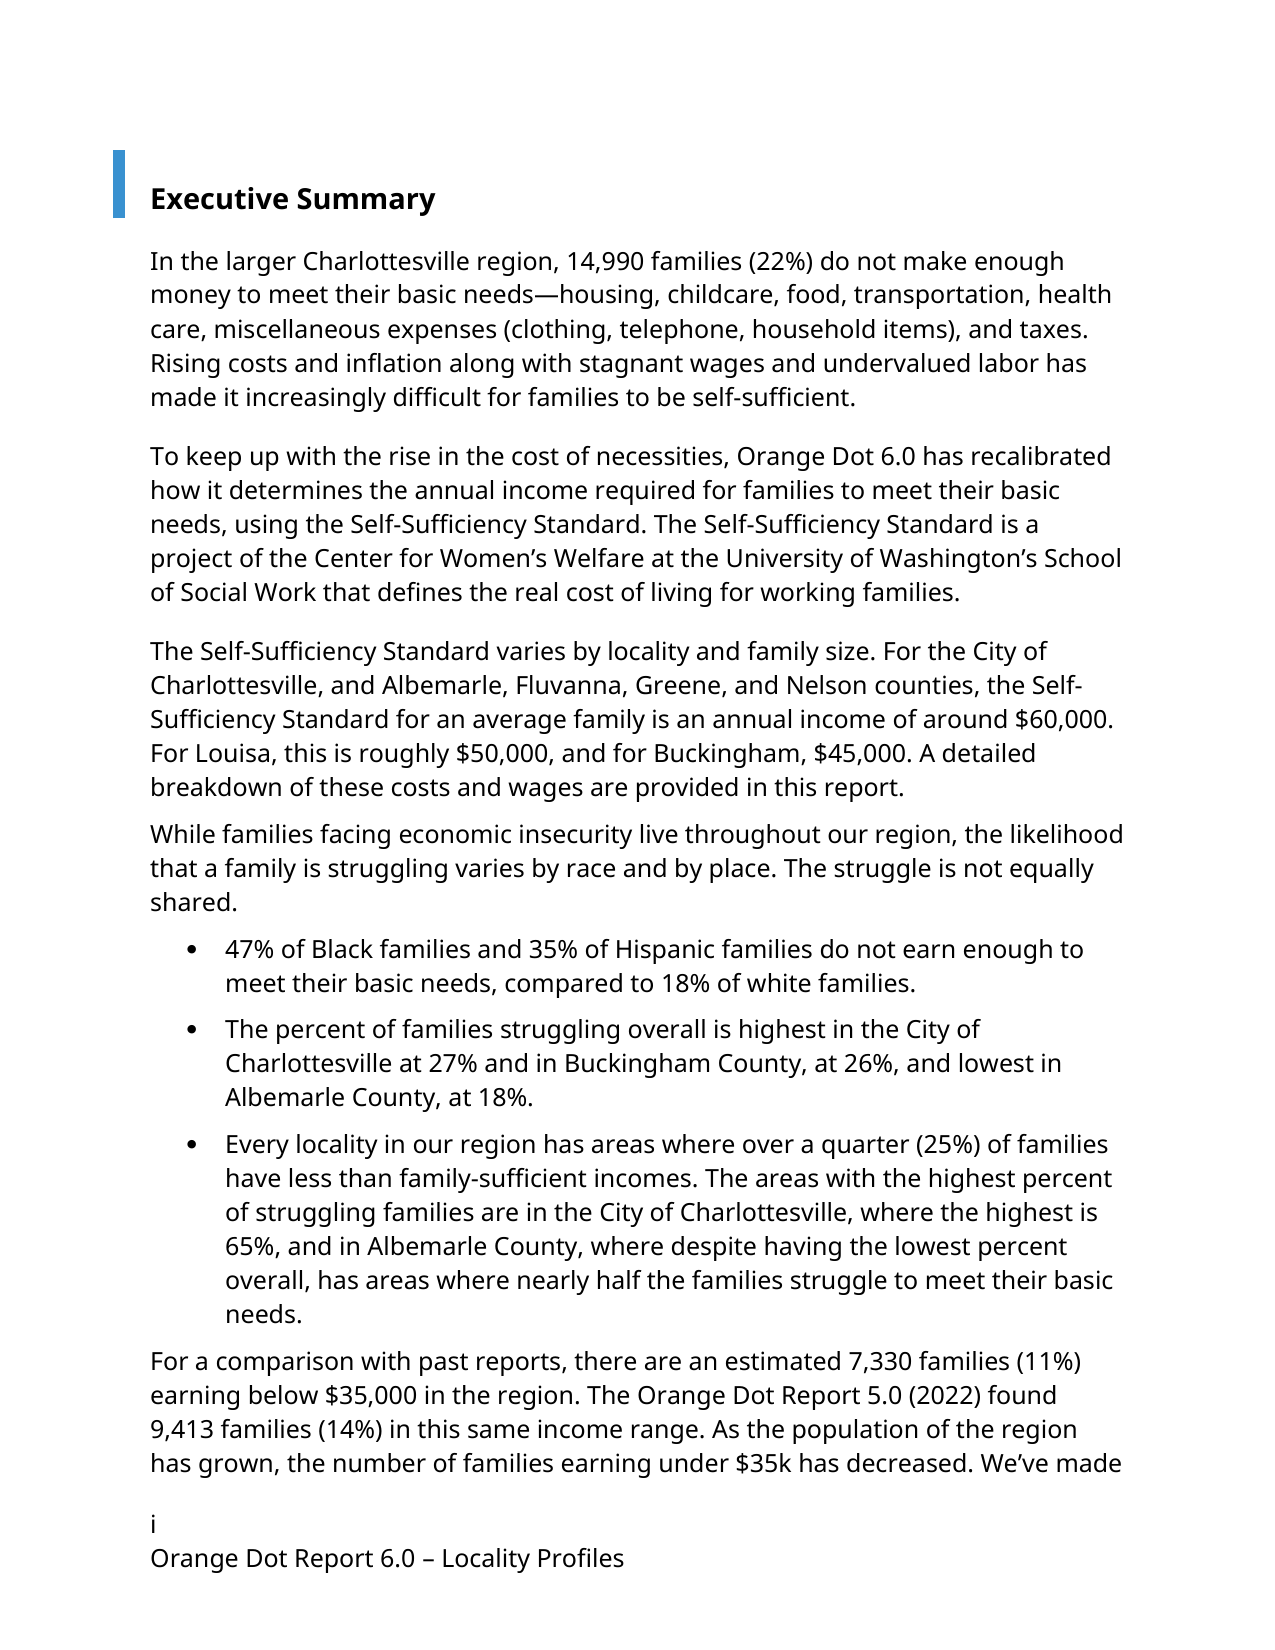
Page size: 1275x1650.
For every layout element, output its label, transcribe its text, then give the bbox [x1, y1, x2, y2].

subtitle Executive Summary [150, 150, 1125, 218]
list 47% of Black families and 35% of Hispanic families do not earn enough to meet their basic needs, compared to 18% of white families. [187, 931, 1125, 999]
text While families facing economic insecurity live throughout our region, the likelihood that a family is struggling varies by race and by place. The struggle is not equally shared. [150, 817, 1125, 919]
list The percent of families struggling overall is highest in the City of Charlottesville at 27% and in Buckingham County, at 26%, and lowest in Albemarle County, at 18%. [187, 1012, 1125, 1114]
text To keep up with the rise in the cost of necessities, Orange Dot 6.0 has recalibrated how it determines the annual income required for families to meet their basic needs, using the Self-Sufficiency Standard. The Self-Sufficiency Standard is a project of the Center for Women’s Welfare at the University of Washington’s School of Social Work that defines the real cost of living for working families. [150, 438, 1125, 609]
text In the larger Charlottesville region, 14,990 families (22%) do not make enough money to meet their basic needs—housing, childcare, food, transportation, health care, miscellaneous expenses (clothing, telephone, household items), and taxes. Rising costs and inflation along with stagnant wages and undervalued labor has made it increasingly difficult for families to be self-sufficient. [150, 243, 1125, 413]
text The Self-Sufficiency Standard varies by locality and family size. For the City of Charlottesville, and Albemarle, Fluvanna, Greene, and Nelson counties, the Self-Sufficiency Standard for an average family is an annual income of around $60,000. For Louisa, this is roughly $50,000, and for Buckingham, $45,000. A detailed breakdown of these costs and wages are provided in this report. [150, 634, 1125, 804]
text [150, 1343, 1125, 1480]
list Every locality in our region has areas where over a quarter (25%) of families have less than family-sufficient incomes. The areas with the highest percent of struggling families are in the City of Charlottesville, where the highest is 65%, and in Albemarle County, where despite having the lowest percent overall, has areas where nearly half the families struggle to meet their basic needs. [187, 1127, 1125, 1331]
